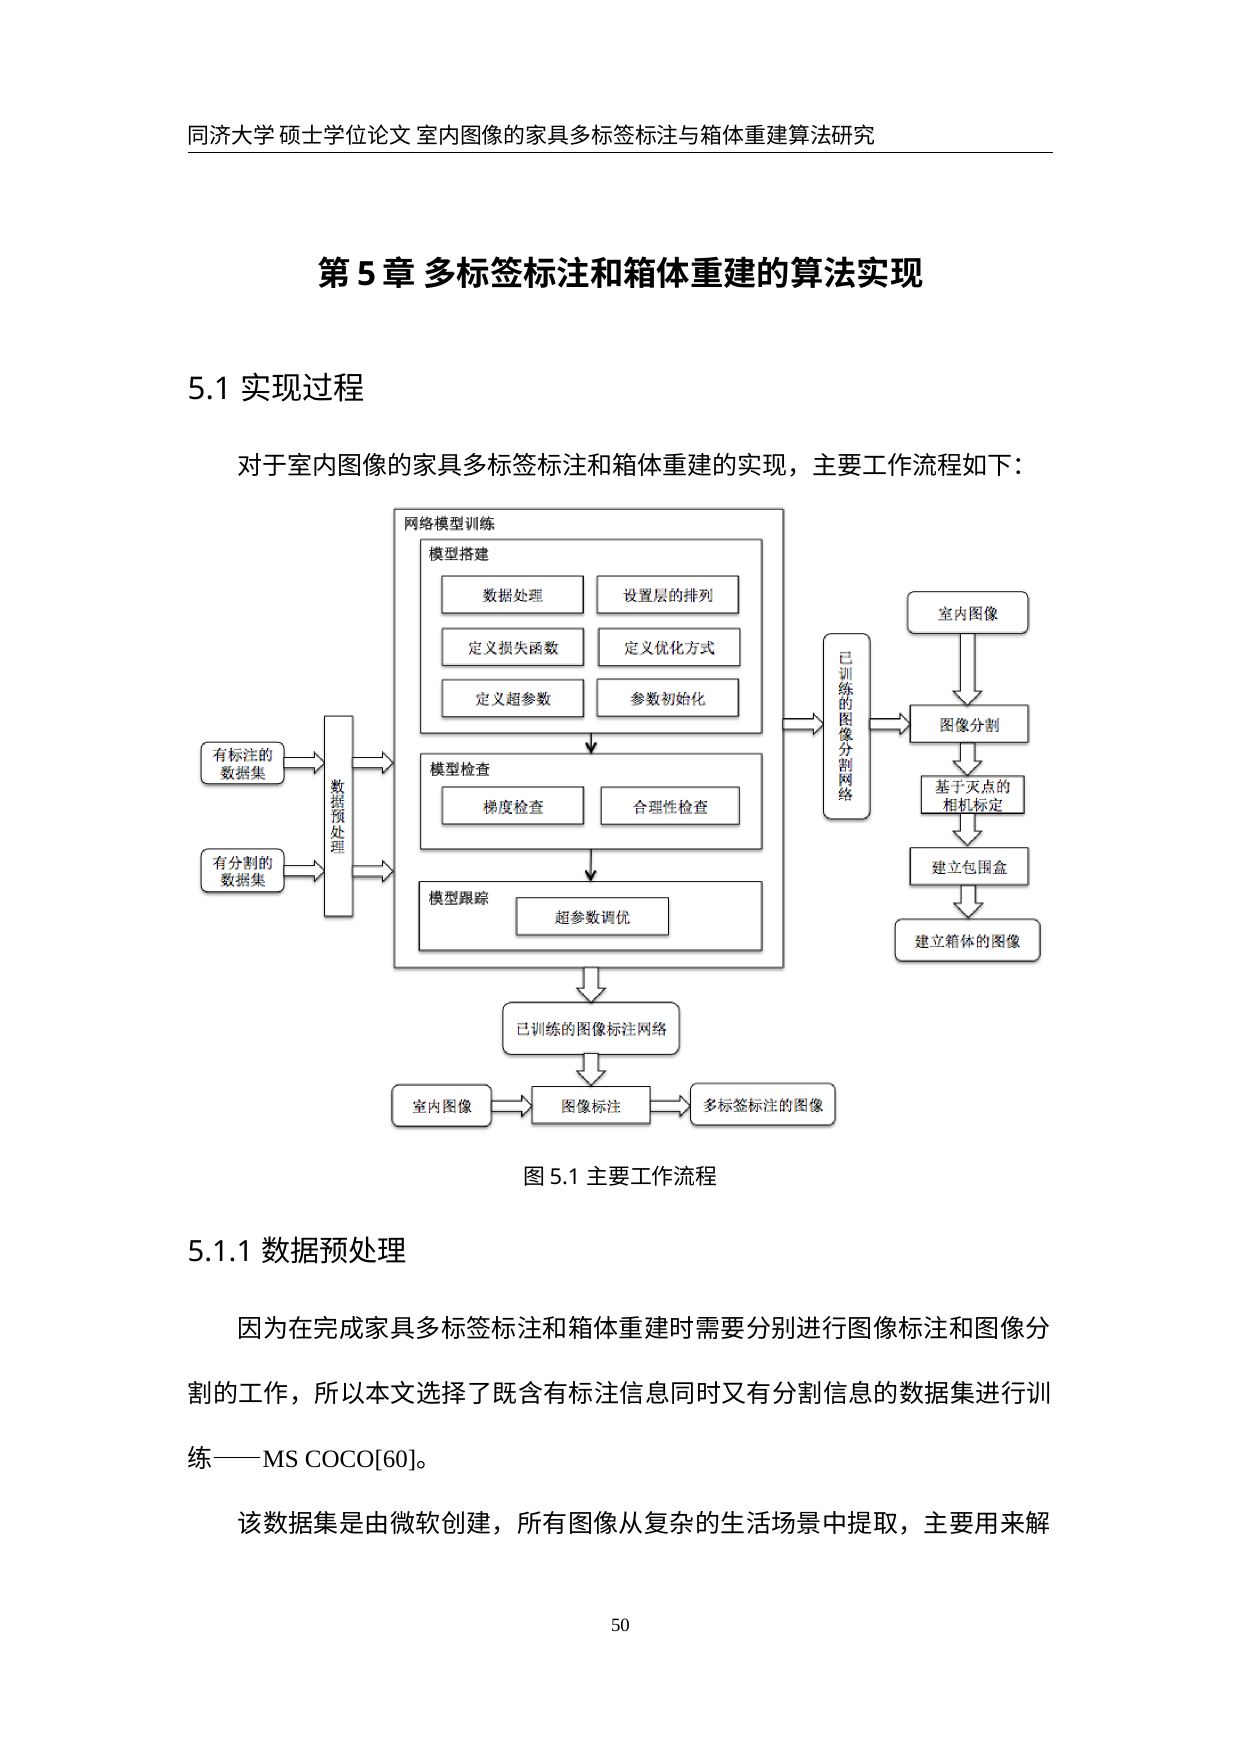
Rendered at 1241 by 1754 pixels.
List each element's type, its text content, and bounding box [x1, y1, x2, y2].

subtitle 5.1 实现过程 [187, 354, 1053, 419]
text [187, 1489, 1053, 1554]
text 对于室内图像的家具多标签标注和箱体重建的实现，主要工作流程如下： [187, 431, 1053, 496]
text 图5.1 主要工作流程 [187, 1159, 1053, 1191]
text 因为在完成家具多标签标注和箱体重建时需要分别进行图像标注和图像分割的工作，所以本文选择了既含有标注信息同时又有分割信息的数据集进行训练——MS COCO[60]。 [187, 1294, 1053, 1489]
picture [187, 496, 1053, 1139]
subtitle 第5章 多标签标注和箱体重建的算法实现 [187, 239, 1053, 304]
subtitle 5.1.1 数据预处理 [187, 1216, 1053, 1281]
